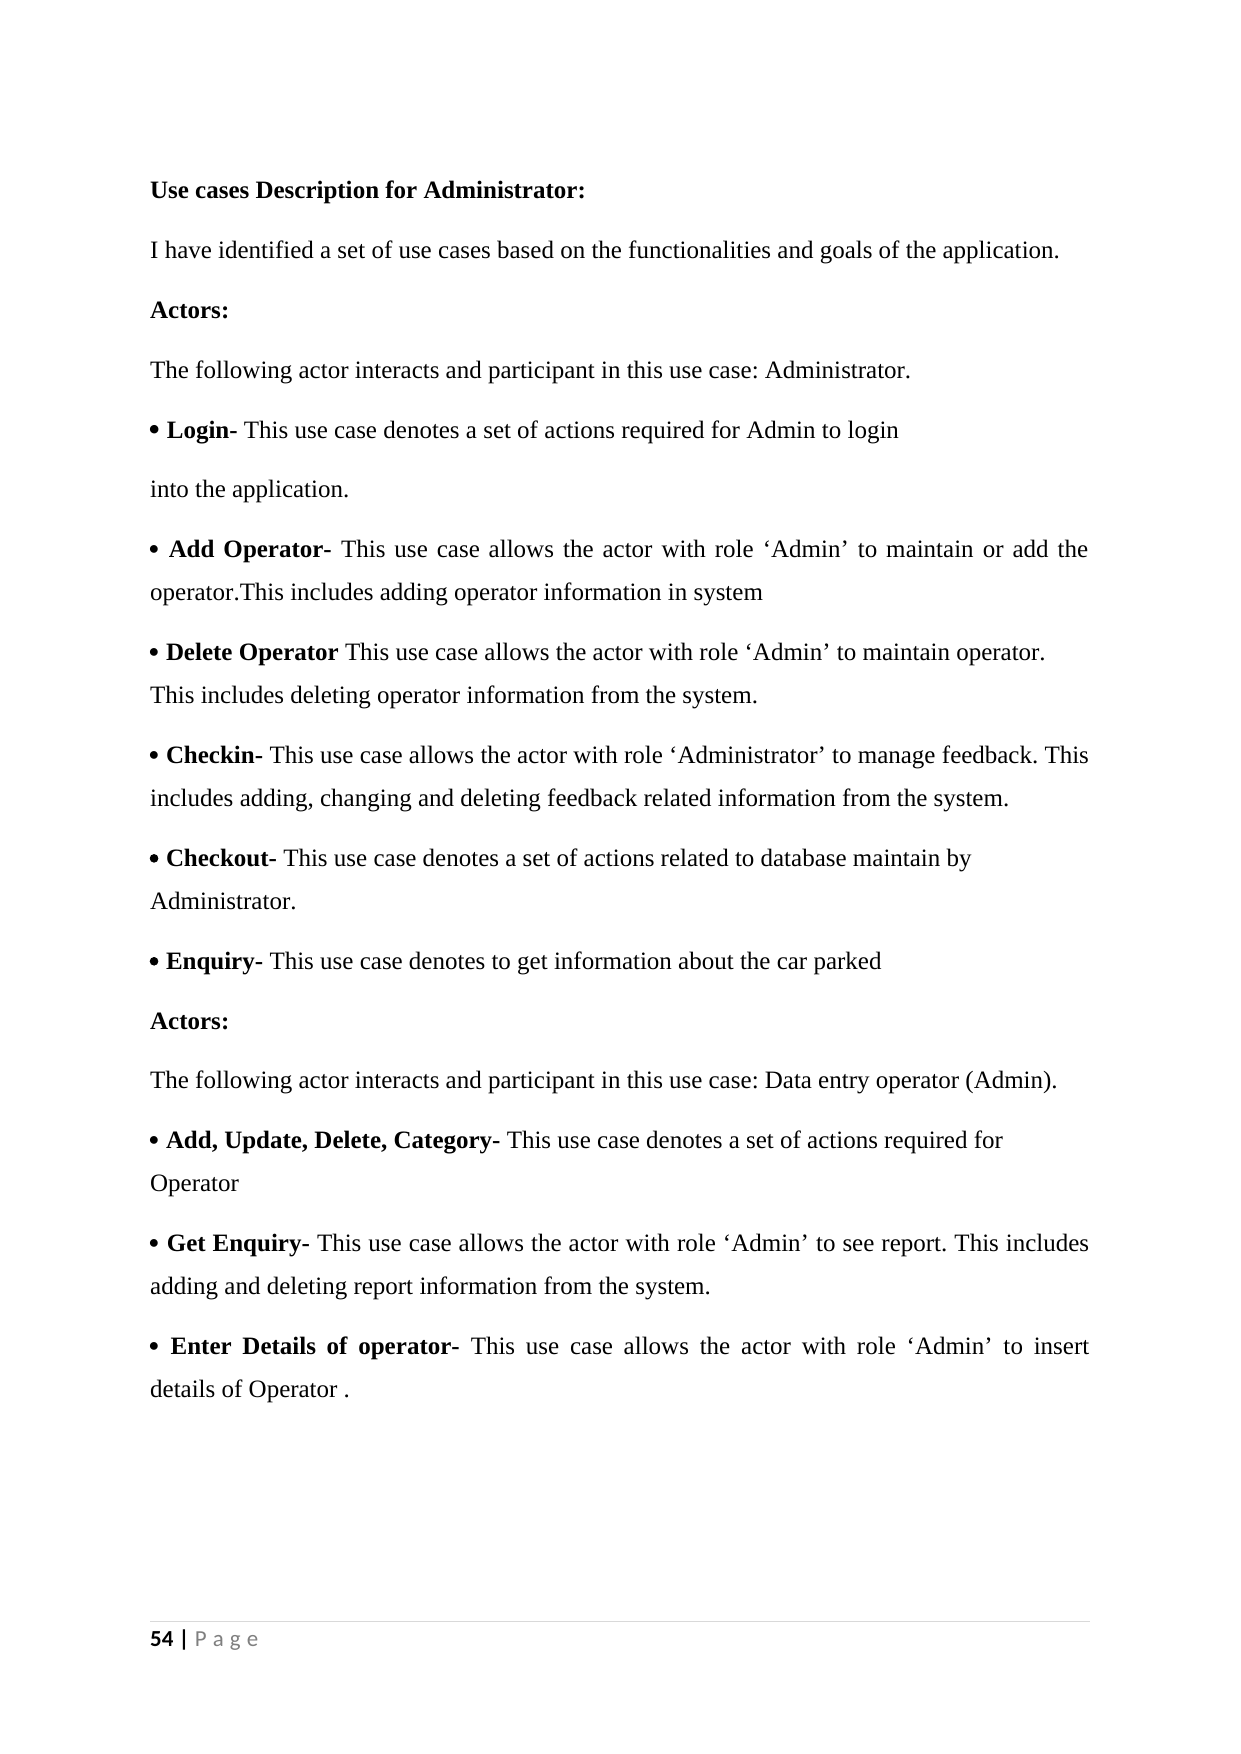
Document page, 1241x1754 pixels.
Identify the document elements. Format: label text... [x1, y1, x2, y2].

text Delete Operator This use case allows the actor with role ‘Admin’ to maintain operator. This includes deleting operator information from the system. [150, 637, 1090, 709]
text The following actor interacts and participant in this use case: Data entry operator (Admin). [150, 1066, 1090, 1094]
text Enquiry- This use case denotes to get information about the car parked [150, 946, 1090, 975]
text Checkin- This use case allows the actor with role ‘Administrator’ to manage feedback. This includes adding, changing and deleting feedback related information from the system. [150, 740, 1090, 812]
text into the application. [150, 474, 1090, 503]
text Enter Details of operator- This use case allows the actor with role ‘Admin’ to insert details of Operator . [150, 1331, 1090, 1403]
text Add Operator- This use case allows the actor with role ‘Admin’ to maintain or add the operator.This includes adding operator information in system [150, 534, 1090, 606]
text Actors: [150, 1006, 1090, 1034]
text The following actor interacts and participant in this use case: Administrator. [150, 355, 1090, 384]
text Add, Update, Delete, Category- This use case denotes a set of actions required for Operator [150, 1125, 1090, 1197]
text Login- This use case denotes a set of actions required for Admin to login [150, 415, 1090, 443]
text Actors: [150, 295, 1090, 324]
text Checkout- This use case denotes a set of actions related to database maintain by Administrator. [150, 843, 1090, 915]
text I have identified a set of use cases based on the functionalities and goals of the application. [150, 235, 1090, 264]
text Use cases Description for Administrator: [150, 176, 1090, 204]
text Get Enquiry- This use case allows the actor with role ‘Admin’ to see report. This includes adding and deleting report information from the system. [150, 1228, 1090, 1300]
